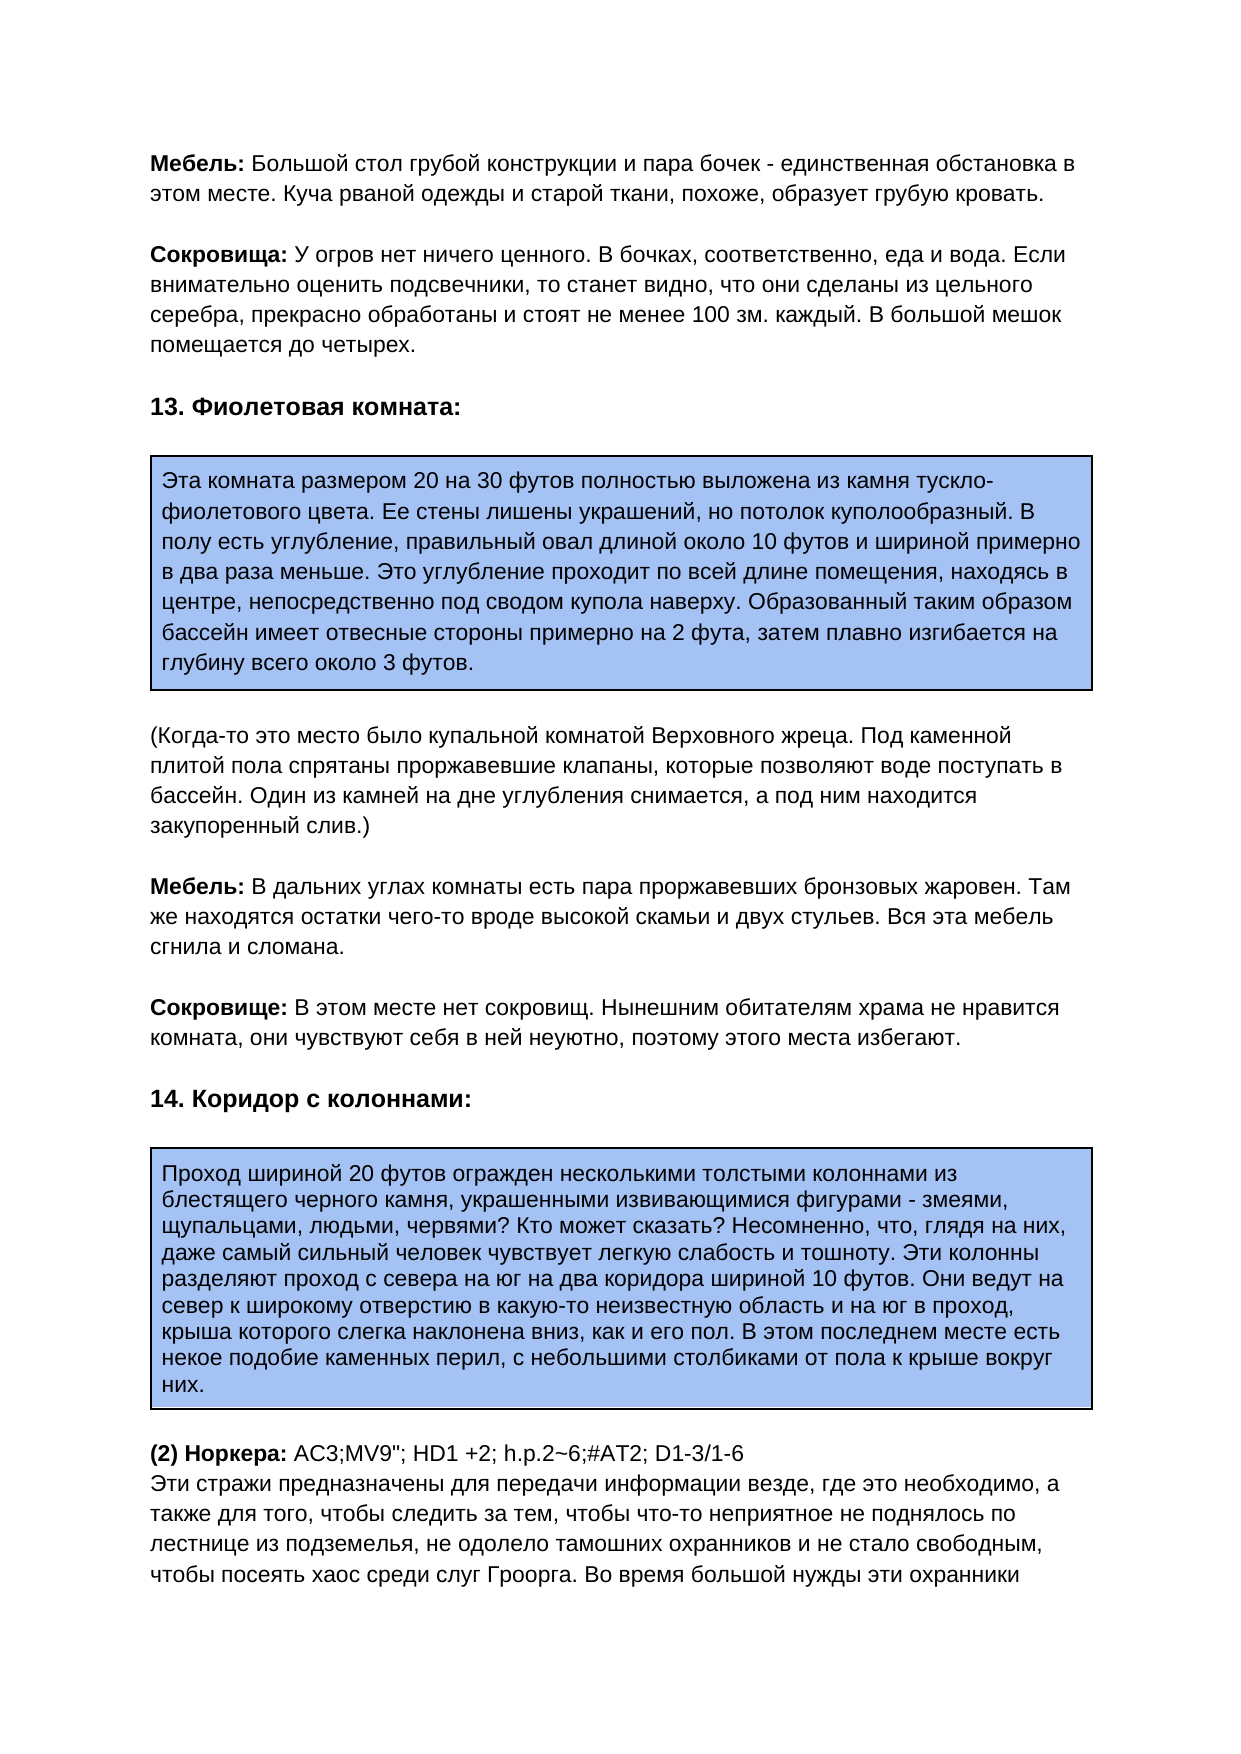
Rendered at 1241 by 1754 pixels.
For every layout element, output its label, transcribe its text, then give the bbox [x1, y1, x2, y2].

text Мебель: В дальних углах комнаты есть пара проржавевших бронзовых жаровен. Там же находятся остатки чего-то вроде высокой скамьи и двух стульев. Вся эта мебель сгнила и сломана. [150, 873, 1090, 959]
table_header Проход шириной 20 футов огражден несколькими толстыми колоннами из блестящего черного камня, украшенными извивающимися фигурами - змеями, щупальцами, людьми, червями? Кто может сказать? Несомненно, что, глядя на них, даже самый сильный человек чувствует легкую слабость и тошноту. Эти колонны разделяют проход с севера на юг на два коридора шириной 10 футов. Они ведут на север к широкому отверстию в какую-то неизвестную область и на юг в проход, крыша которого слегка наклонена вниз, как и его пол. В этом последнем месте есть некое подобие каменных перил, с небольшими столбиками от пола к крыше вокруг них. [152, 1149, 1091, 1407]
text Сокровища: У огров нет ничего ценного. В бочках, соответственно, еда и вода. Если внимательно оценить подсвечники, то станет видно, что они сделаны из цельного серебра, прекрасно обработаны и стоят не менее 100 зм. каждый. В большой мешок помещается до четырех. [150, 241, 1090, 358]
text (Когда-то это место было купальной комнатой Верховного жреца. Под каменной плитой пола спрятаны проржавевшие клапаны, которые позволяют воде поступать в бассейн. Один из камней на дне углубления снимается, а под ним находится закупоренный слив.) [150, 722, 1090, 838]
text 14. Коридор с колоннами: [150, 1084, 1090, 1113]
table_header Эта комната размером 20 на 30 футов полностью выложена из камня тускло-фиолетового цвета. Ее стены лишены украшений, но потолок куполообразный. В полу есть углубление, правильный овал длиной около 10 футов и шириной примерно в два раза меньше. Это углубление проходит по всей длине помещения, находясь в центре, непосредственно под сводом купола наверху. Образованный таким образом бассейн имеет отвесные стороны примерно на 2 фута, затем плавно изгибается на глубину всего около 3 футов. [152, 457, 1091, 689]
text Сокровище: В этом месте нет сокровищ. Нынешним обитателям храма не нравится комната, они чувствуют себя в ней неуютно, поэтому этого места избегают. [150, 993, 1090, 1050]
text 13. Фиолетовая комната: [150, 392, 1090, 420]
text (2) Норкера: AC3;MV9"; HD1 +2; h.p.2~6;#AT2; D1-3/1-6 [150, 1440, 1090, 1466]
text Мебель: Большой стол грубой конструкции и пара бочек - единственная обстановка в этом месте. Куча рваной одежды и старой ткани, похоже, образует грубую кровать. [150, 150, 1090, 207]
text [150, 1470, 1090, 1587]
